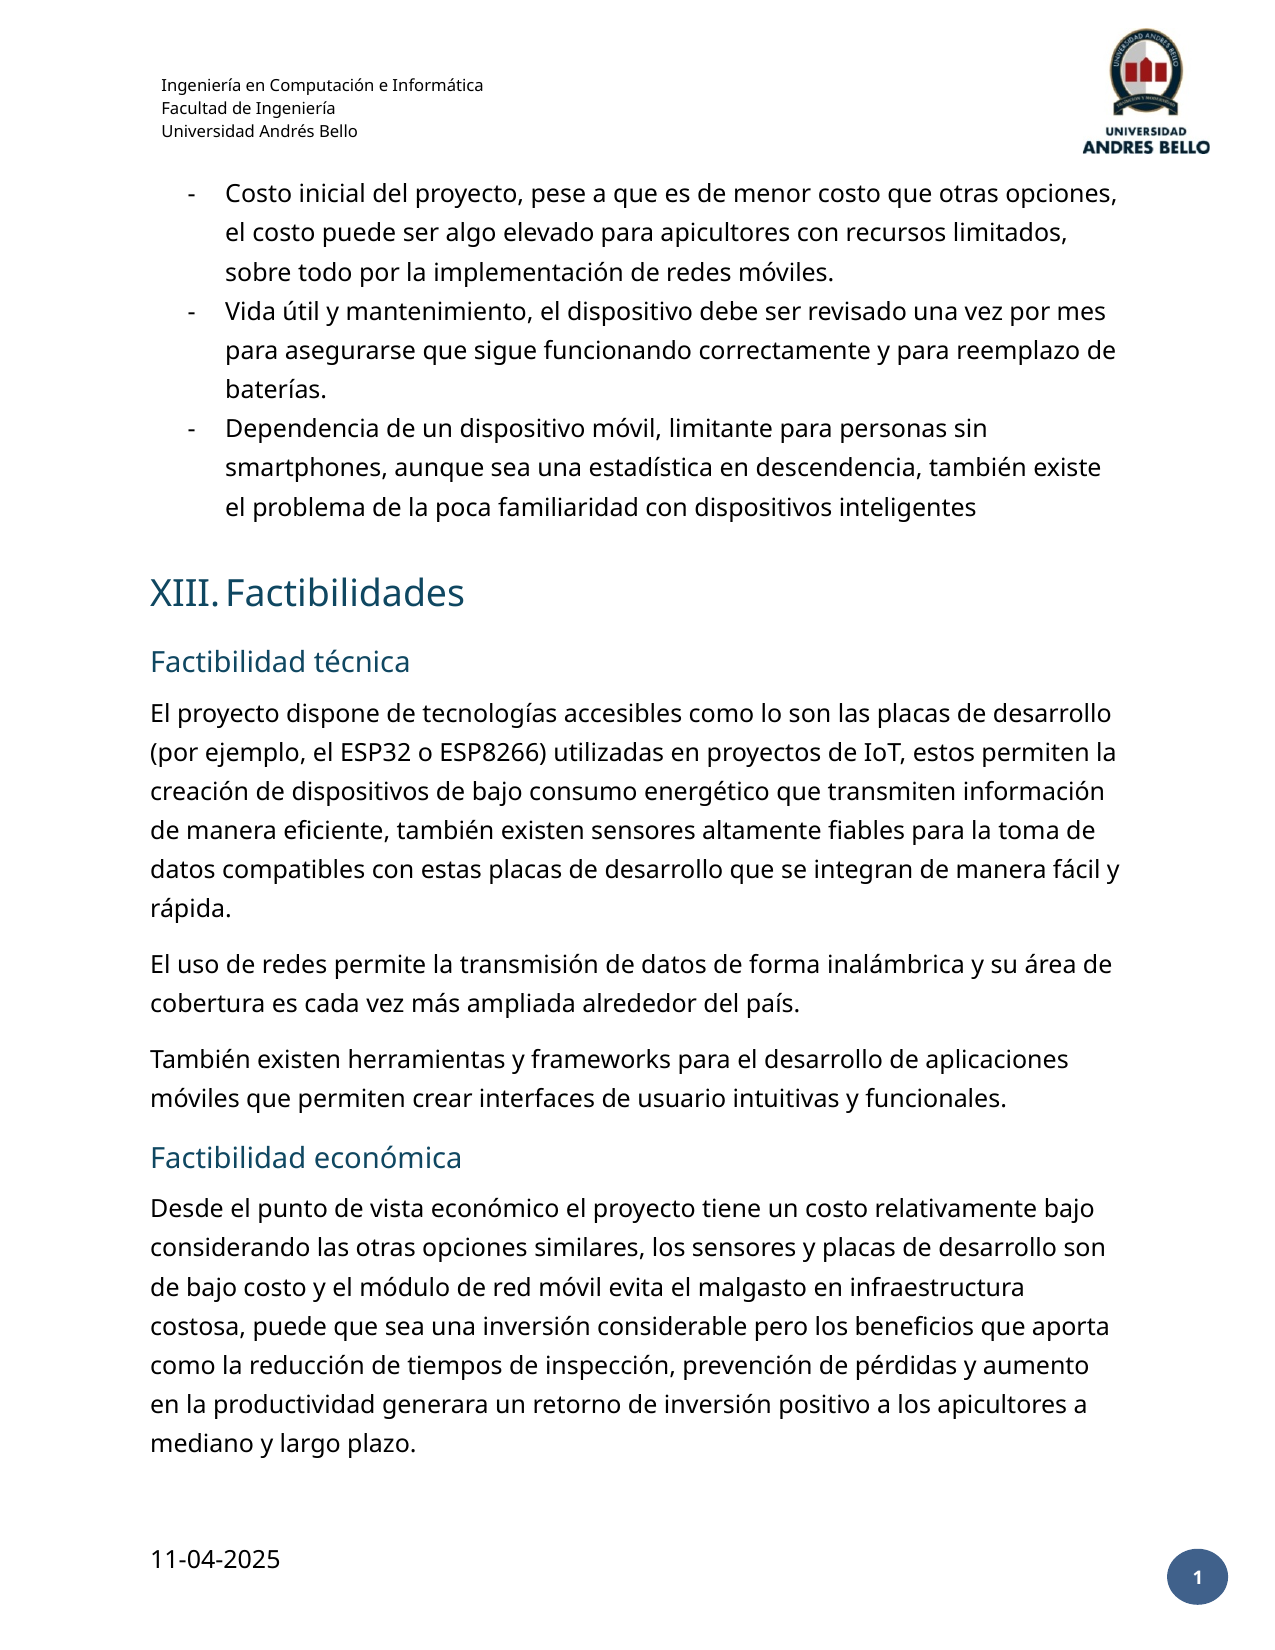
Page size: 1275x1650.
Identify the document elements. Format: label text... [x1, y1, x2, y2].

text El uso de redes permite la transmisión de datos de forma inalámbrica y su área de cobertura es cada vez más ampliada alrededor del país. [150, 947, 1125, 1020]
subtitle Factibilidades [150, 566, 1125, 617]
text Desde el punto de vista económico el proyecto tiene un costo relativamente bajo considerando las otras opciones similares, los sensores y placas de desarrollo son de bajo costo y el módulo de red móvil evita el malgasto en infraestructura costosa, puede que sea una inversión considerable pero los beneficios que aporta como la reducción de tiempos de inspección, prevención de pérdidas y aumento en la productividad generara un retorno de inversión positivo a los apicultores a mediano y largo plazo. [150, 1191, 1125, 1460]
list Vida útil y mantenimiento, el dispositivo debe ser revisado una vez por mes para asegurarse que sigue funcionando correctamente y para reemplazo de baterías. [187, 293, 1125, 406]
text También existen herramientas y frameworks para el desarrollo de aplicaciones móviles que permiten crear interfaces de usuario intuitivas y funcionales. [150, 1042, 1125, 1115]
subtitle Factibilidad económica [150, 1137, 1125, 1177]
picture [1082, 28, 1210, 154]
subtitle Factibilidad técnica [150, 641, 1125, 681]
list Costo inicial del proyecto, pese a que es de menor costo que otras opciones, el costo puede ser algo elevado para apicultores con recursos limitados, sobre todo por la implementación de redes móviles. [187, 176, 1125, 288]
text El proyecto dispone de tecnologías accesibles como lo son las placas de desarrollo (por ejemplo, el ESP32 o ESP8266) utilizadas en proyectos de IoT, estos permiten la creación de dispositivos de bajo consumo energético que transmiten información de manera eficiente, también existen sensores altamente fiables para la toma de datos compatibles con estas placas de desarrollo que se integran de manera fácil y rápida. [150, 695, 1125, 925]
list Dependencia de un dispositivo móvil, limitante para personas sin smartphones, aunque sea una estadística en descendencia, también existe el problema de la poca familiaridad con dispositivos inteligentes [187, 411, 1125, 523]
